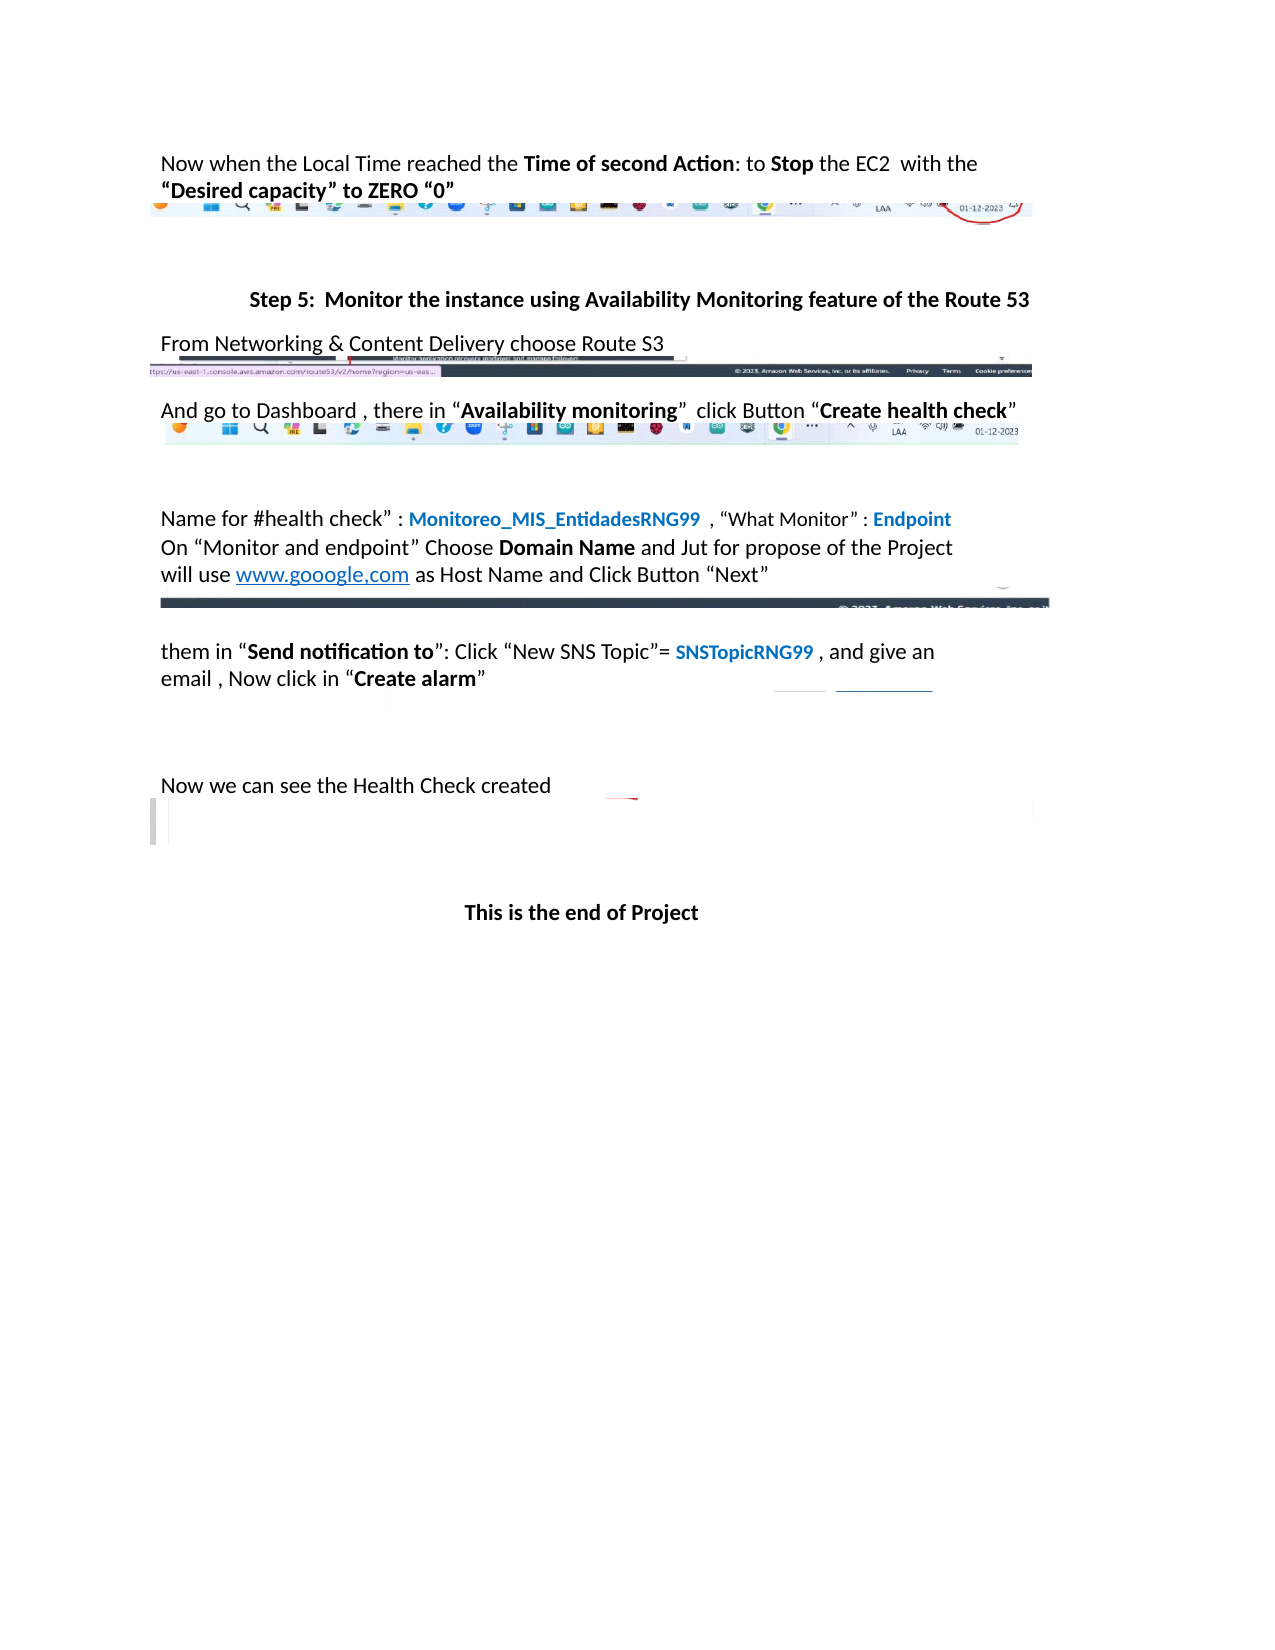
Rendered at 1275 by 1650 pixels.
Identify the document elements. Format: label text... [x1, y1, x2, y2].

text On “Monitor and endpoint” Choose Domain Name and Jut for propose of the Project will use www.gooogle,com as Host Name and Click Button “Next” [161, 533, 987, 587]
text them in “Send notification to”: Click “New SNS Topic”= SNSTopicRNG99 , and give an email , Now click in “Create alarm” [161, 638, 987, 691]
text Now we can see the Health Check created [161, 774, 1125, 799]
text And go to Dashboard , there in “Availability monitoring” click Button “Create health check” [161, 398, 1125, 423]
text Name for #health check” : Monitoreo_MIS_EntidadesRNG99 , “What Monitor” : Endpoint [161, 506, 1125, 531]
text Now when the Local Time reached the Time of second Action: to Stop the EC2 with the “Desired capacity” to ZERO “0” [161, 150, 987, 203]
text Step 5: Monitor the instance using Availability Monitoring feature of the Route 53 [249, 287, 1125, 312]
text From Networking & Content Delivery choose Route S3 [161, 331, 1125, 356]
text This is the end of Project [332, 900, 831, 925]
